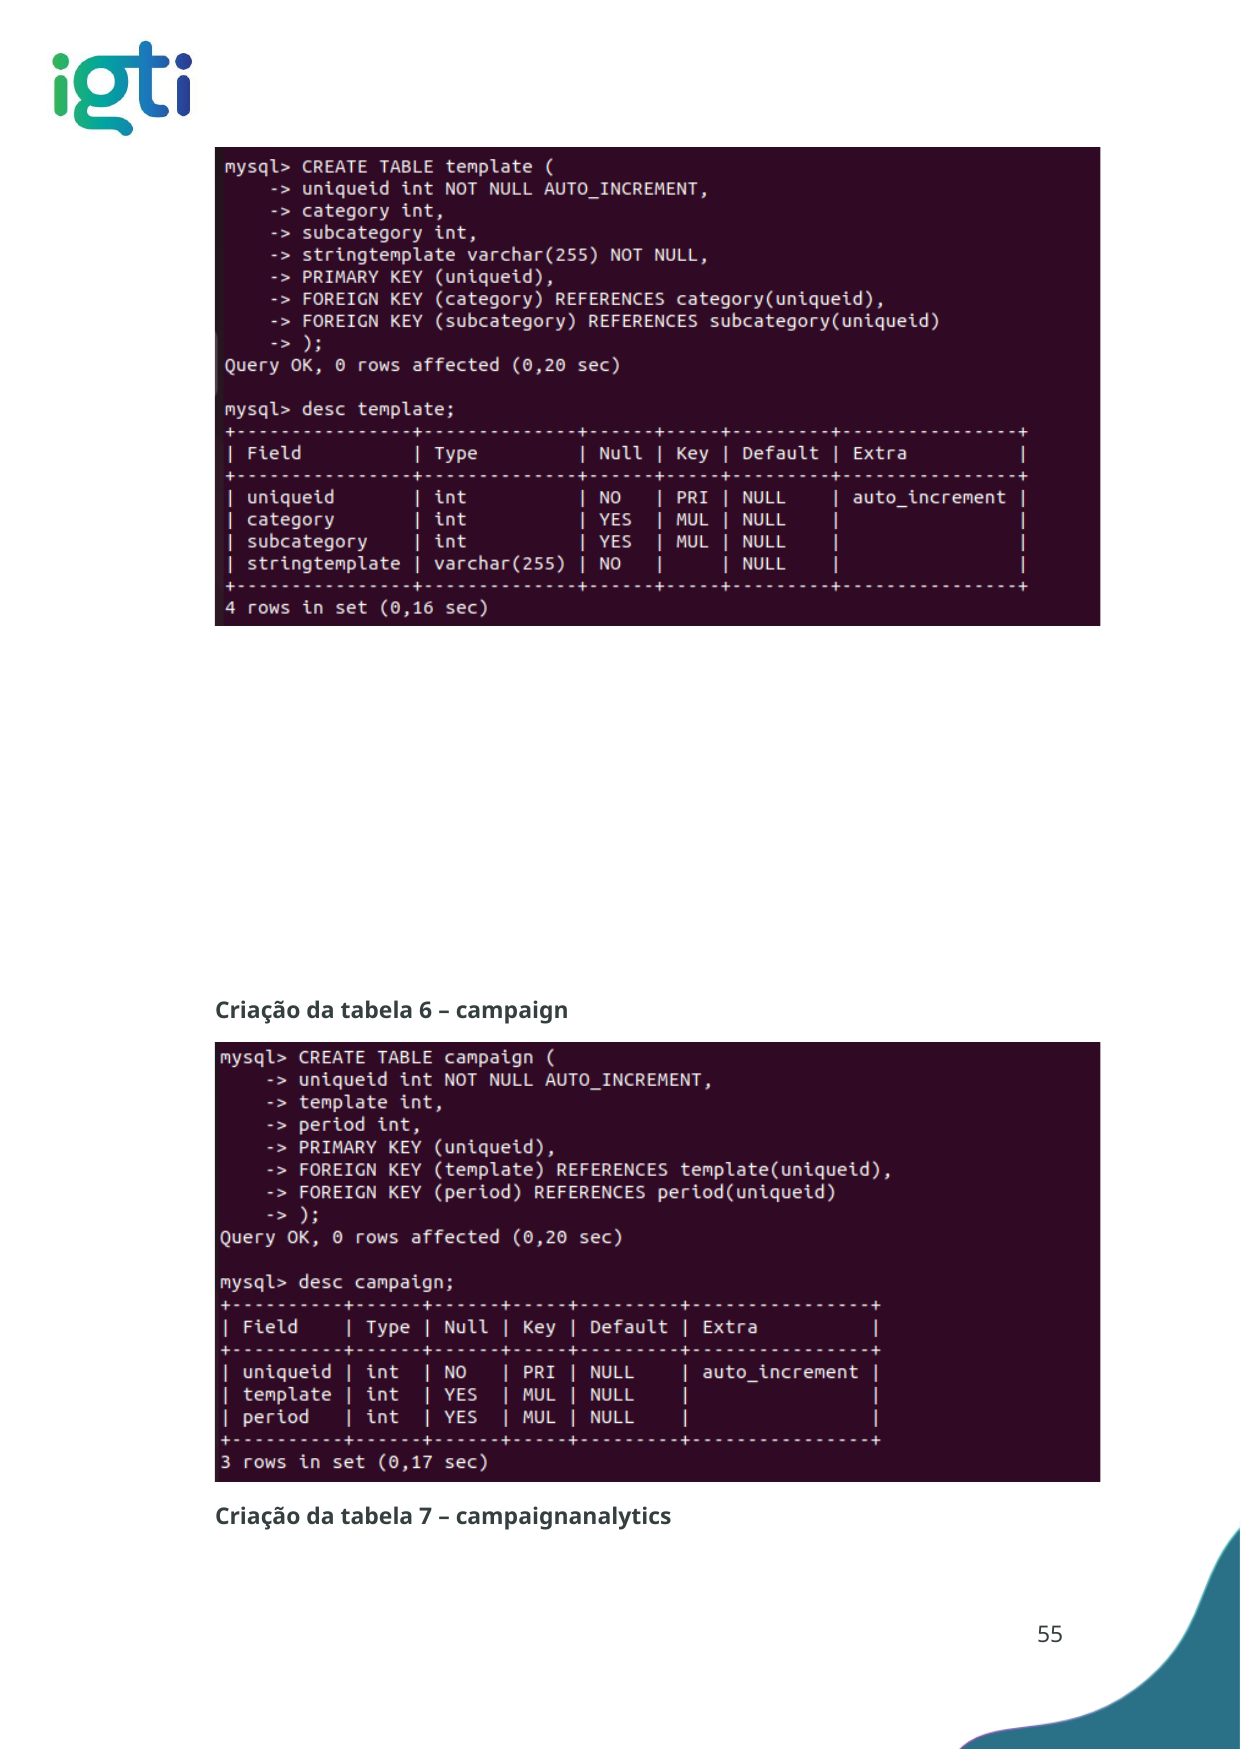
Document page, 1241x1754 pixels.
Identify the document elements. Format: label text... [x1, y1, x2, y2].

text Criação da tabela 7 – campaignanalytics [177, 1498, 1063, 1531]
picture [955, 1521, 1241, 1749]
picture [214, 1042, 1101, 1482]
picture [214, 147, 1101, 626]
text Criação da tabela 6 – campaign [177, 992, 1063, 1025]
picture [37, 34, 205, 141]
